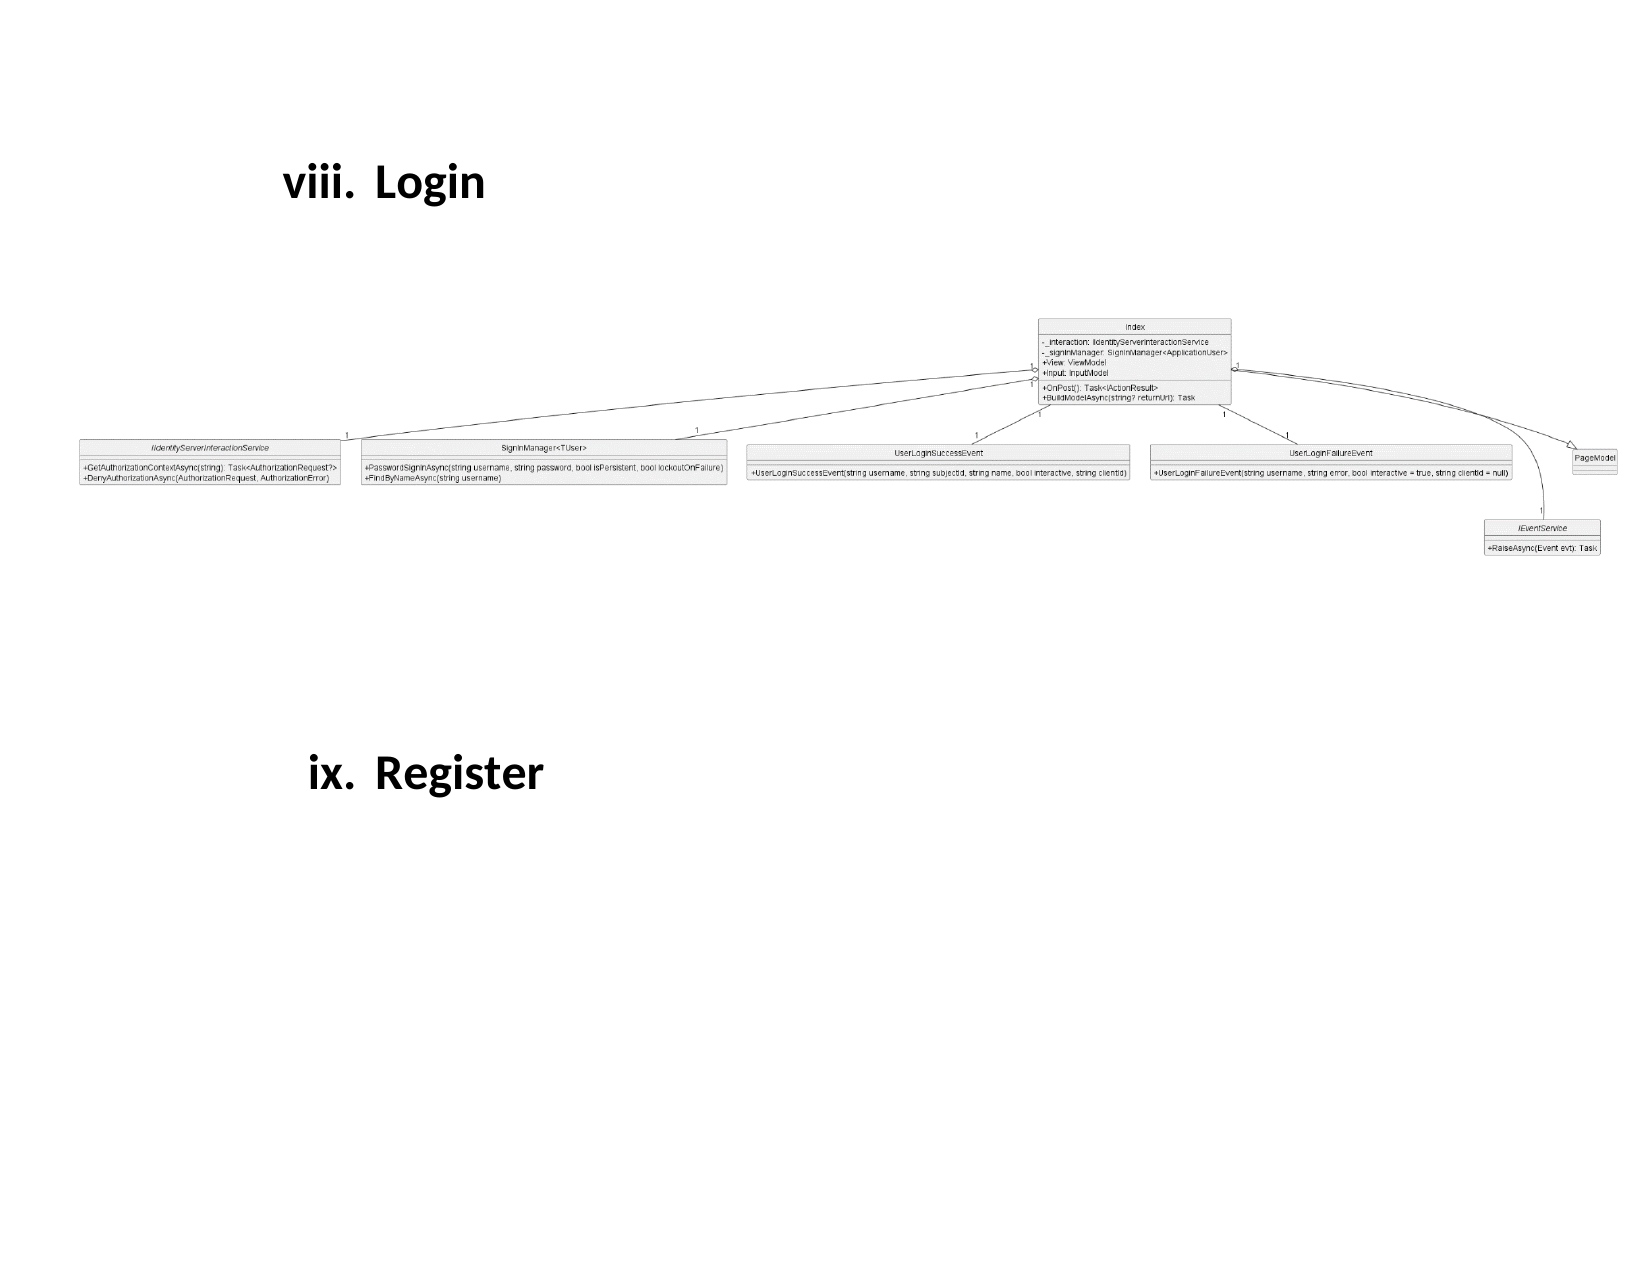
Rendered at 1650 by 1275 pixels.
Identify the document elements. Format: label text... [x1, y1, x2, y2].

list Login [356, 150, 1500, 211]
list Register [356, 741, 1500, 802]
picture [75, 315, 1620, 558]
